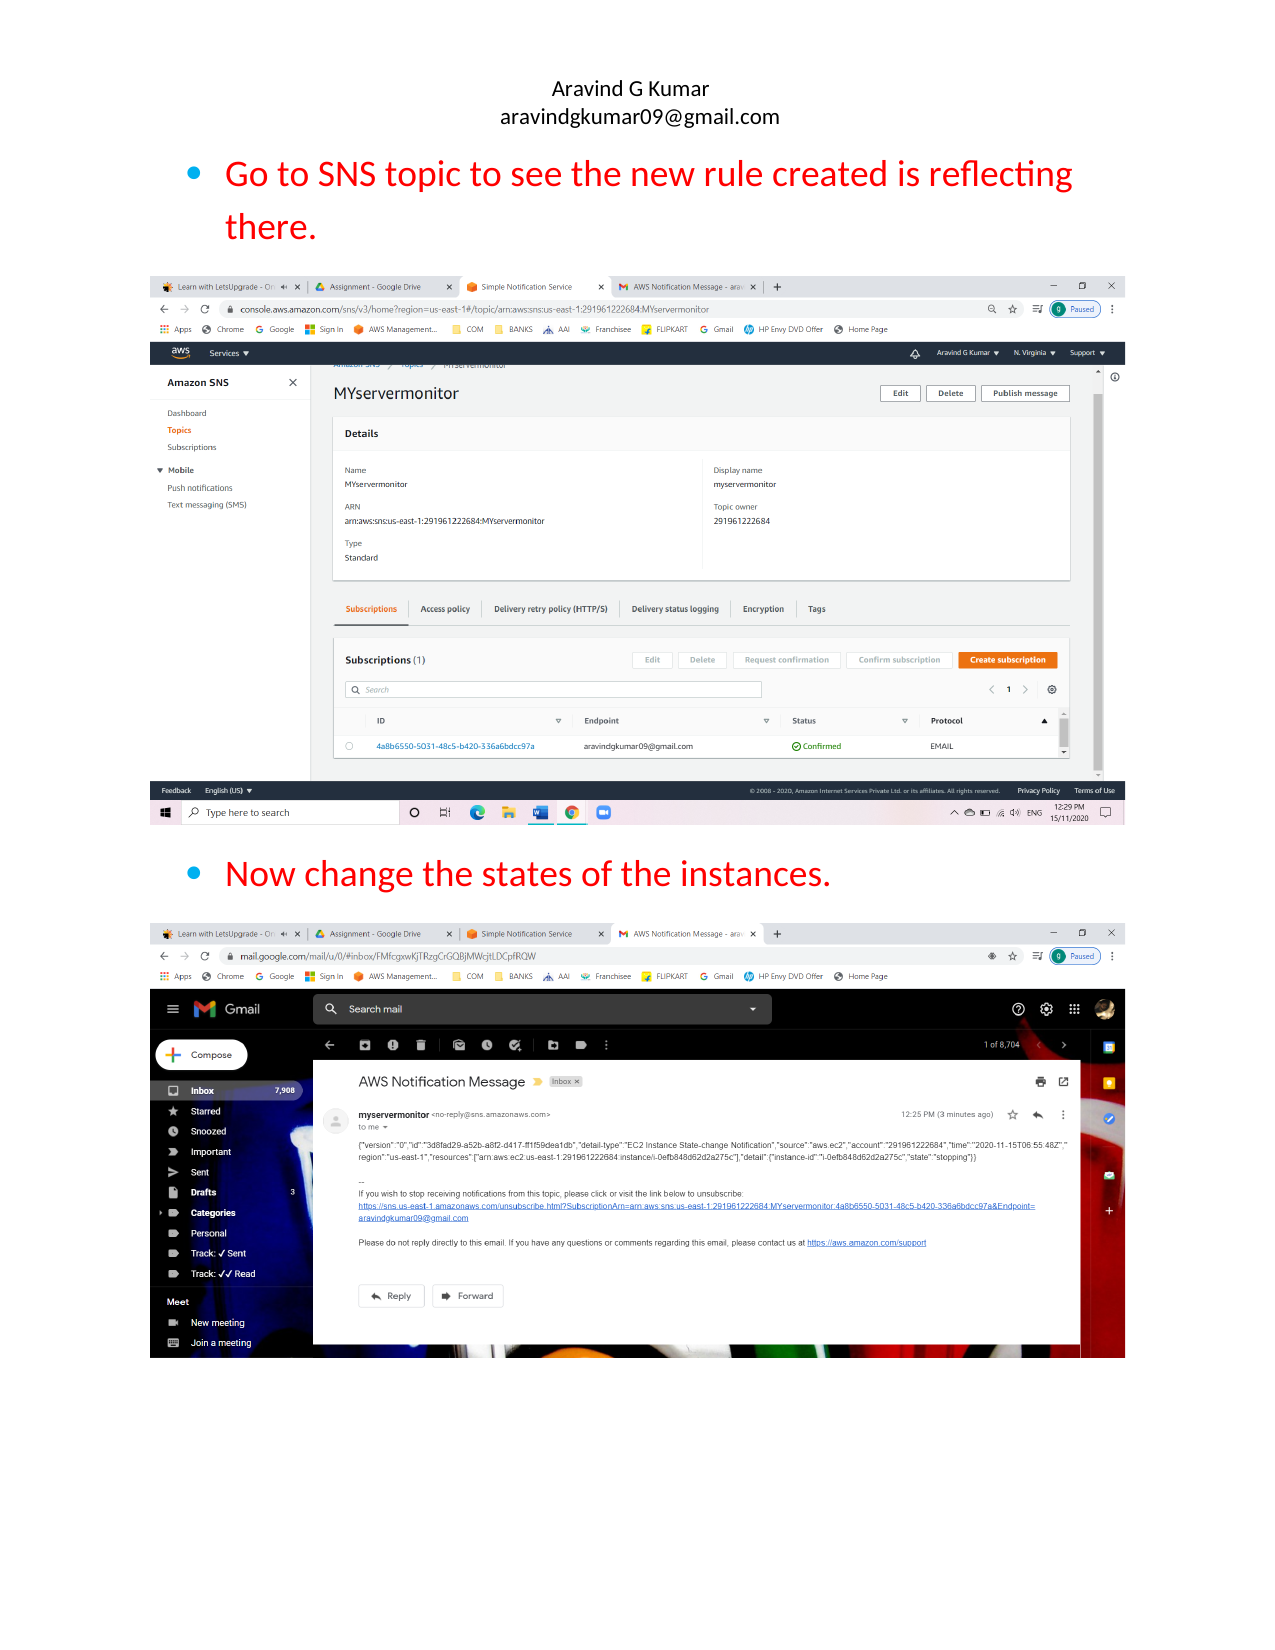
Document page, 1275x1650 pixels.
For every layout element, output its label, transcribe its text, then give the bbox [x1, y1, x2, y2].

list Go to SNS topic to see the new rule created is reflecting there. [187, 150, 1125, 248]
picture [150, 923, 1125, 1358]
picture [150, 276, 1125, 825]
list Now change the states of the instances. [187, 850, 1125, 896]
